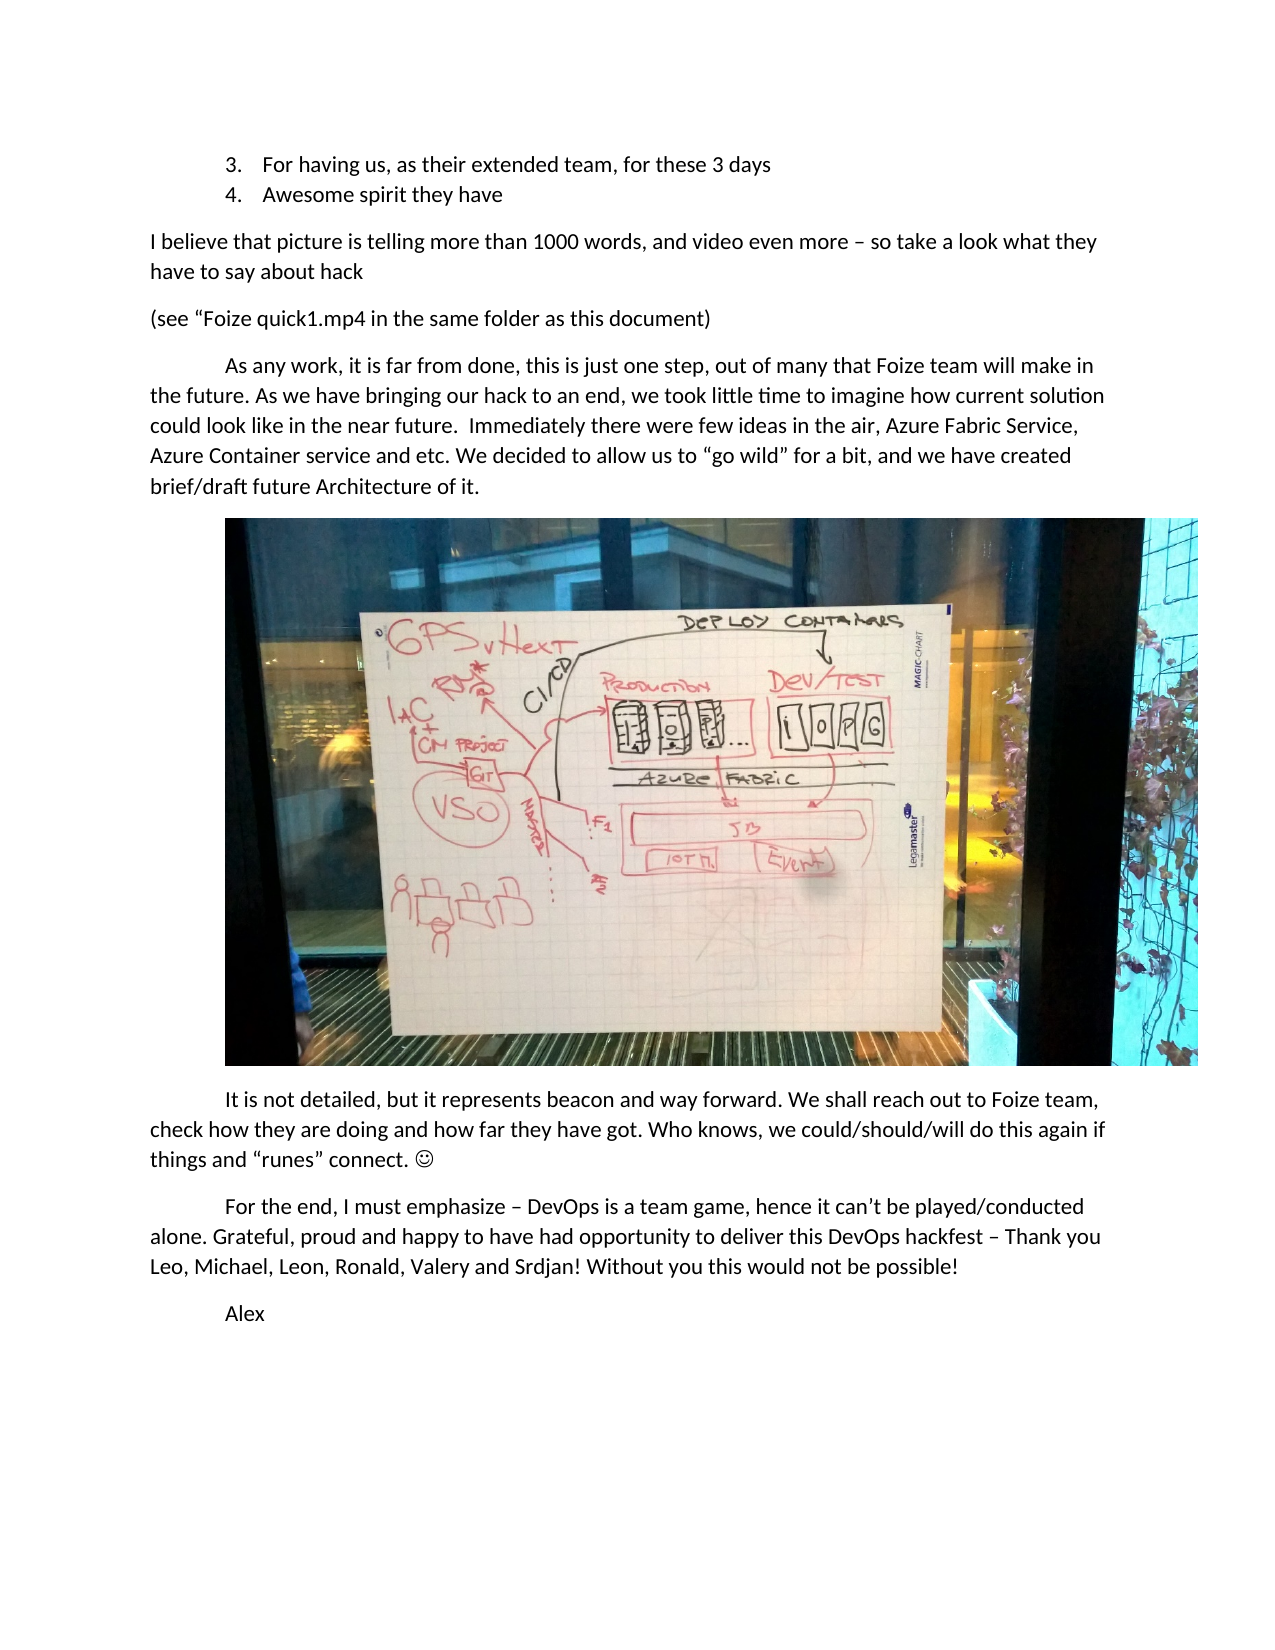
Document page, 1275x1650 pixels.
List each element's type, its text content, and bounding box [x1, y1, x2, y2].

text For the end, I must emphasize – DevOps is a team game, hence it can’t be played/conducted alone. Grateful, proud and happy to have had opportunity to deliver this DevOps hackfest – Thank you Leo, Michael, Leon, Ronald, Valery and Srdjan! Without you this would not be possible! [150, 1192, 1125, 1281]
list Awesome spirit they have [225, 180, 1125, 208]
text It is not detailed, but it represents beacon and way forward. We shall reach out to Foize team, check how they are doing and how far they have got. Who knows, we could/should/will do this again if things and “runes” connect. [150, 1085, 1125, 1173]
picture [225, 518, 1198, 1066]
text Alex [150, 1299, 1125, 1327]
list For having us, as their extended team, for these 3 days [225, 150, 1125, 178]
text I believe that picture is telling more than 1000 words, and video even more – so take a look what they have to say about hack [150, 227, 1125, 285]
text As any work, it is far from done, this is just one step, out of many that Foize team will make in the future. As we have bringing our hack to an end, we took little time to imagine how current solution could look like in the near future. Immediately there were few ideas in the air, Azure Fabric Service, Azure Container service and etc. We decided to allow us to “go wild” for a bit, and we have created brief/draft future Architecture of it. [150, 351, 1125, 500]
text (see “Foize quick1.mp4 in the same folder as this document) [150, 304, 1125, 332]
